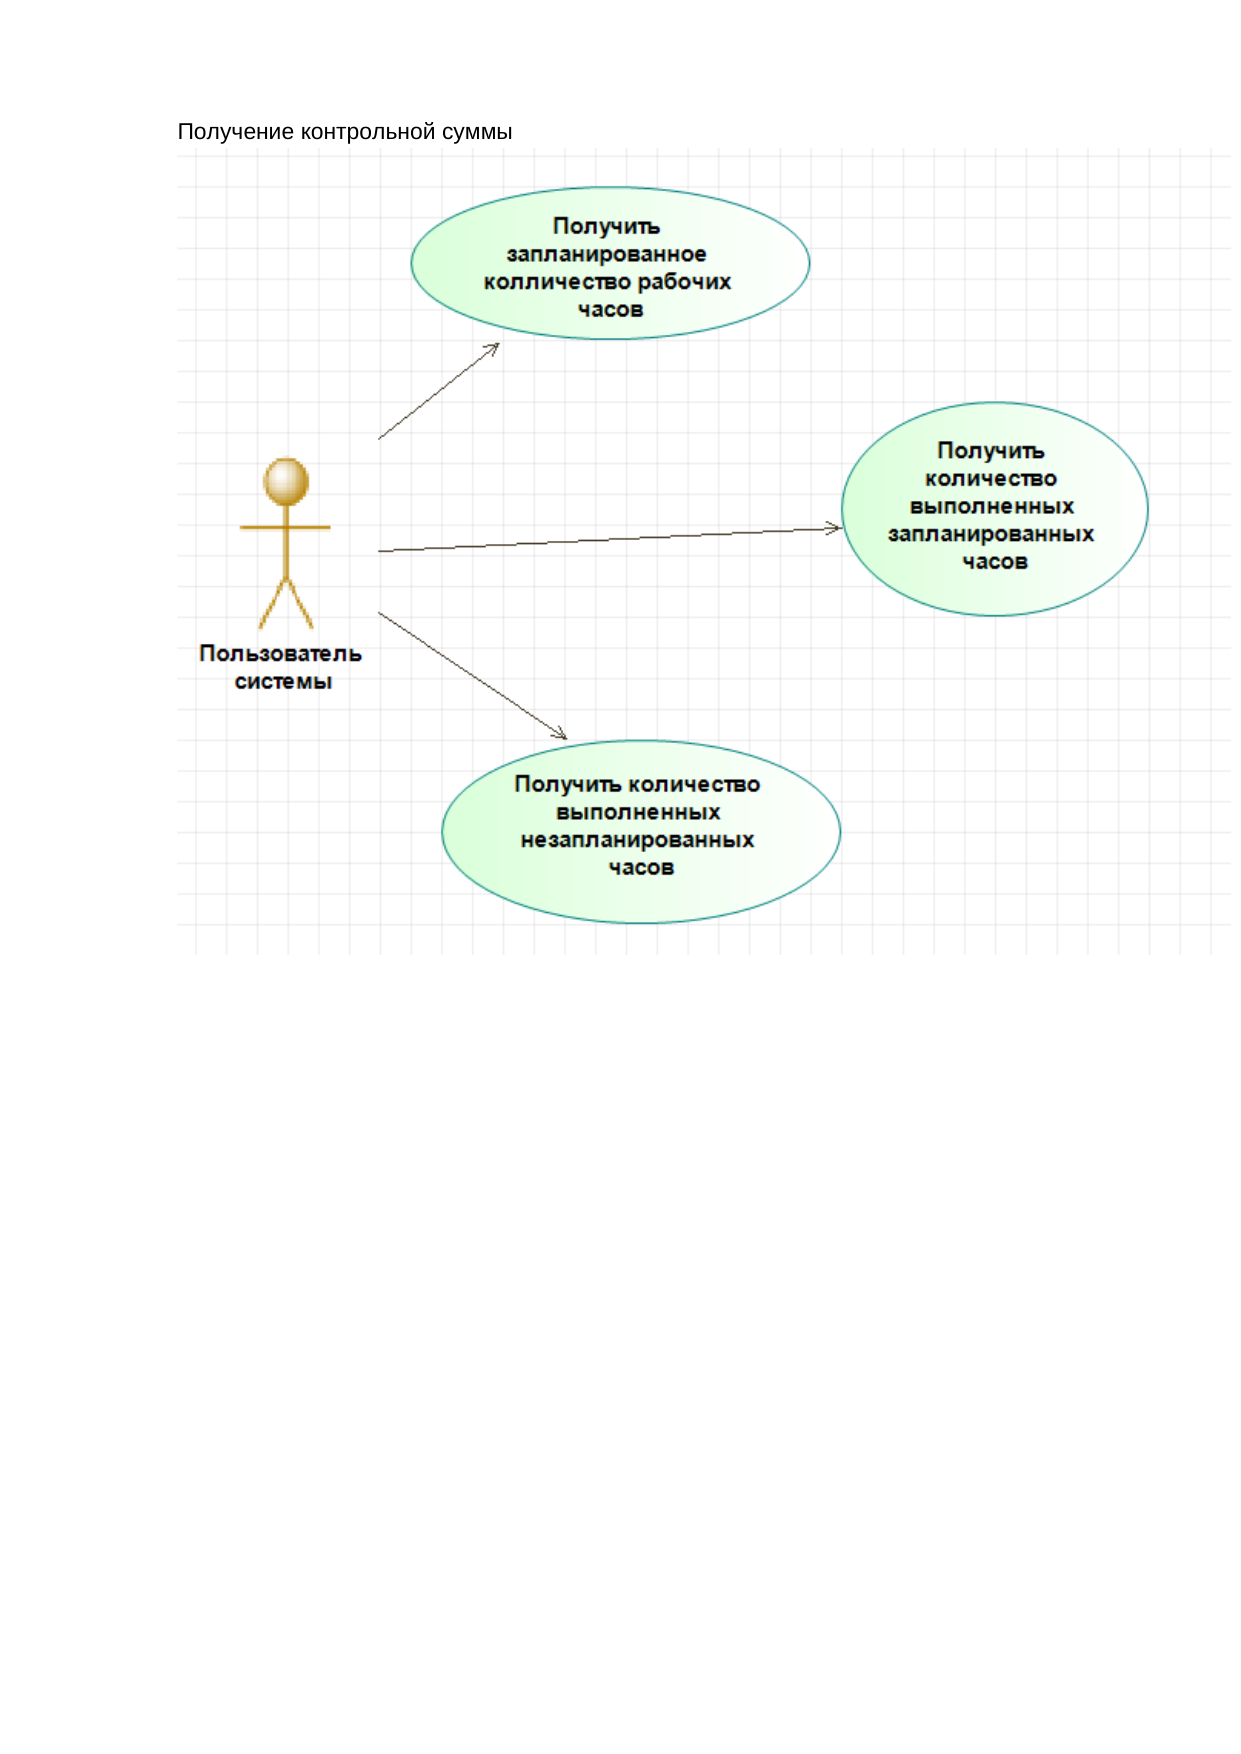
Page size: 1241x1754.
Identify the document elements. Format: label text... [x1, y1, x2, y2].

text Получение контрольной суммы [177, 118, 1152, 144]
picture [177, 148, 1232, 955]
